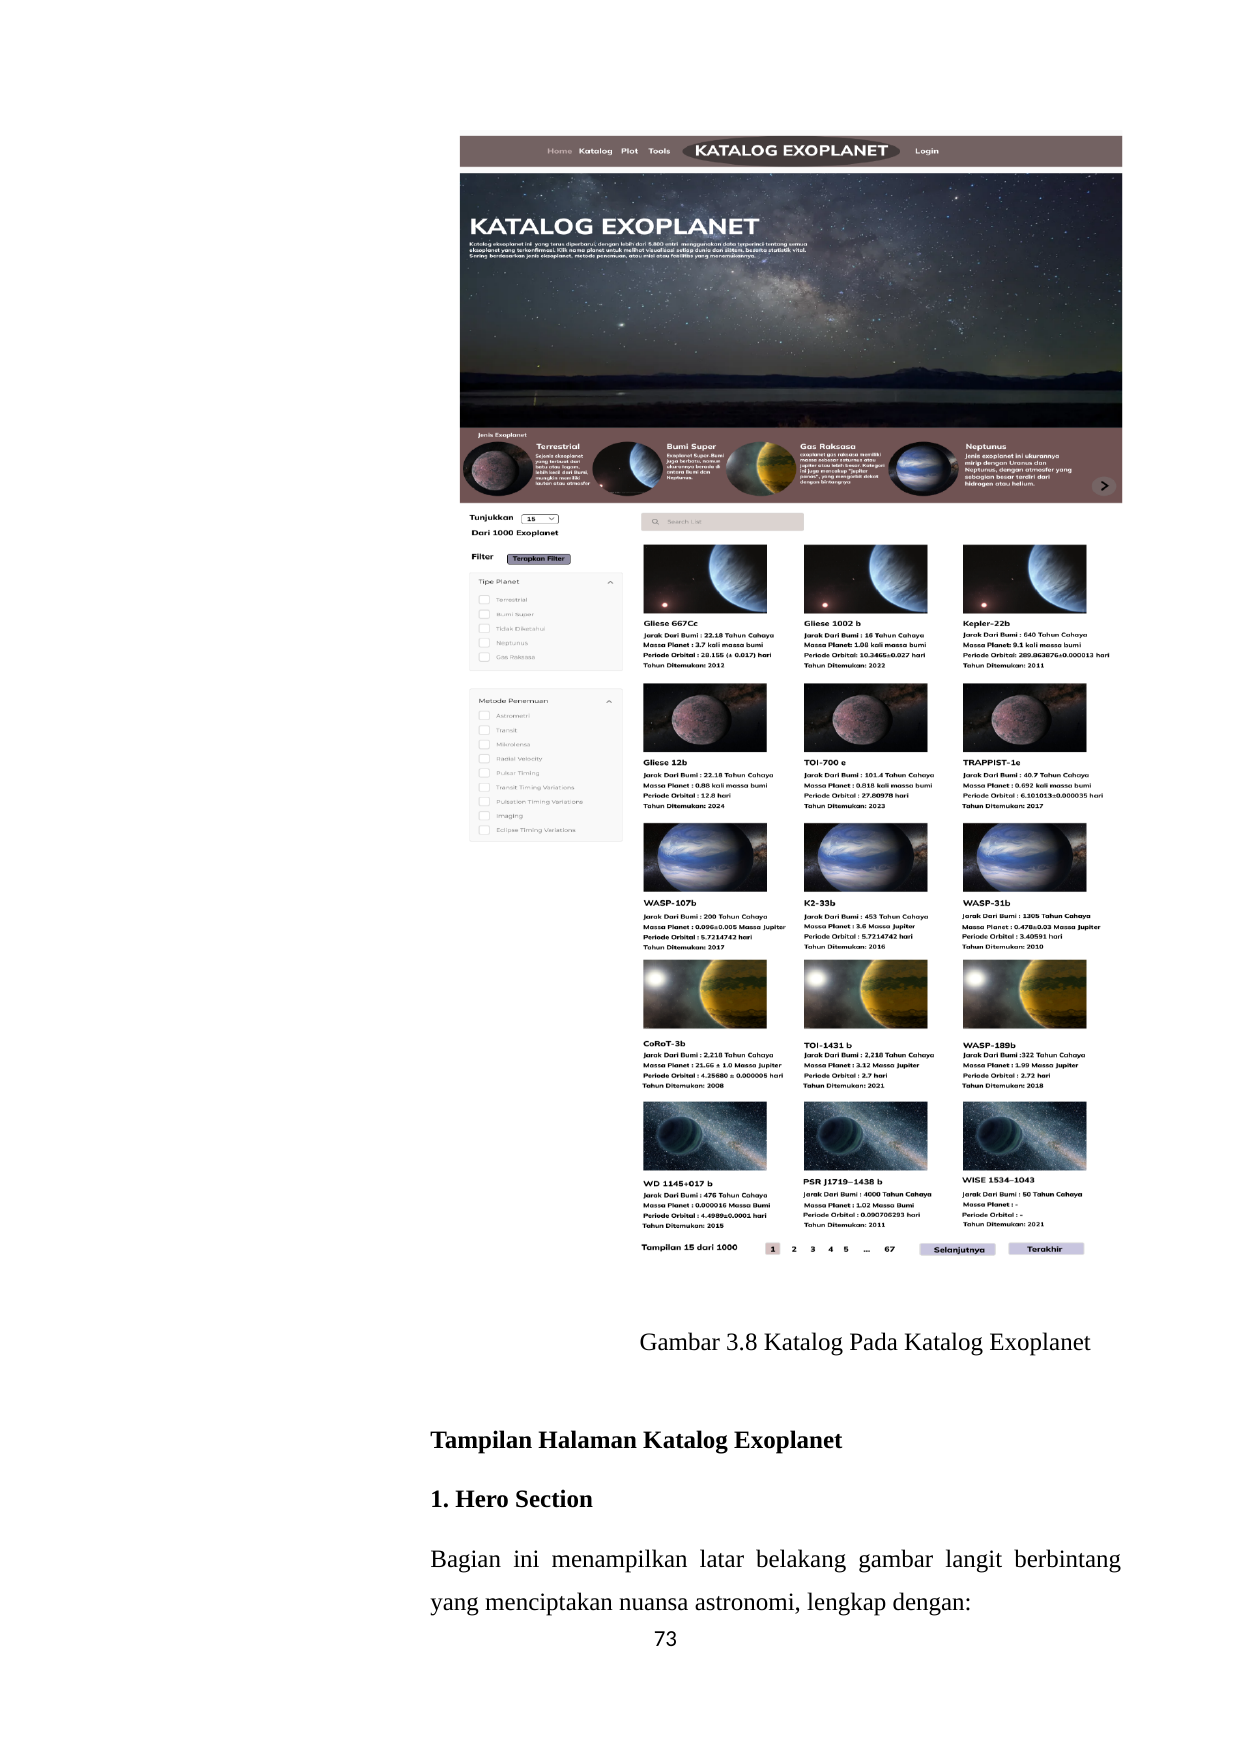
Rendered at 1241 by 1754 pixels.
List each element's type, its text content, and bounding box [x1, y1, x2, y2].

text Tampilan Halaman Katalog Exoplanet [430, 1425, 1121, 1453]
text 1. Hero Section [430, 1484, 1121, 1513]
text Bagian ini menampilkan latar belakang gambar langit berbintang yang menciptakan nuansa astronomi, lengkap dengan: [430, 1544, 1121, 1616]
picture [459, 130, 1123, 1297]
text Gambar 3.8 Katalog Pada Katalog Exoplanet [208, 1327, 1121, 1356]
